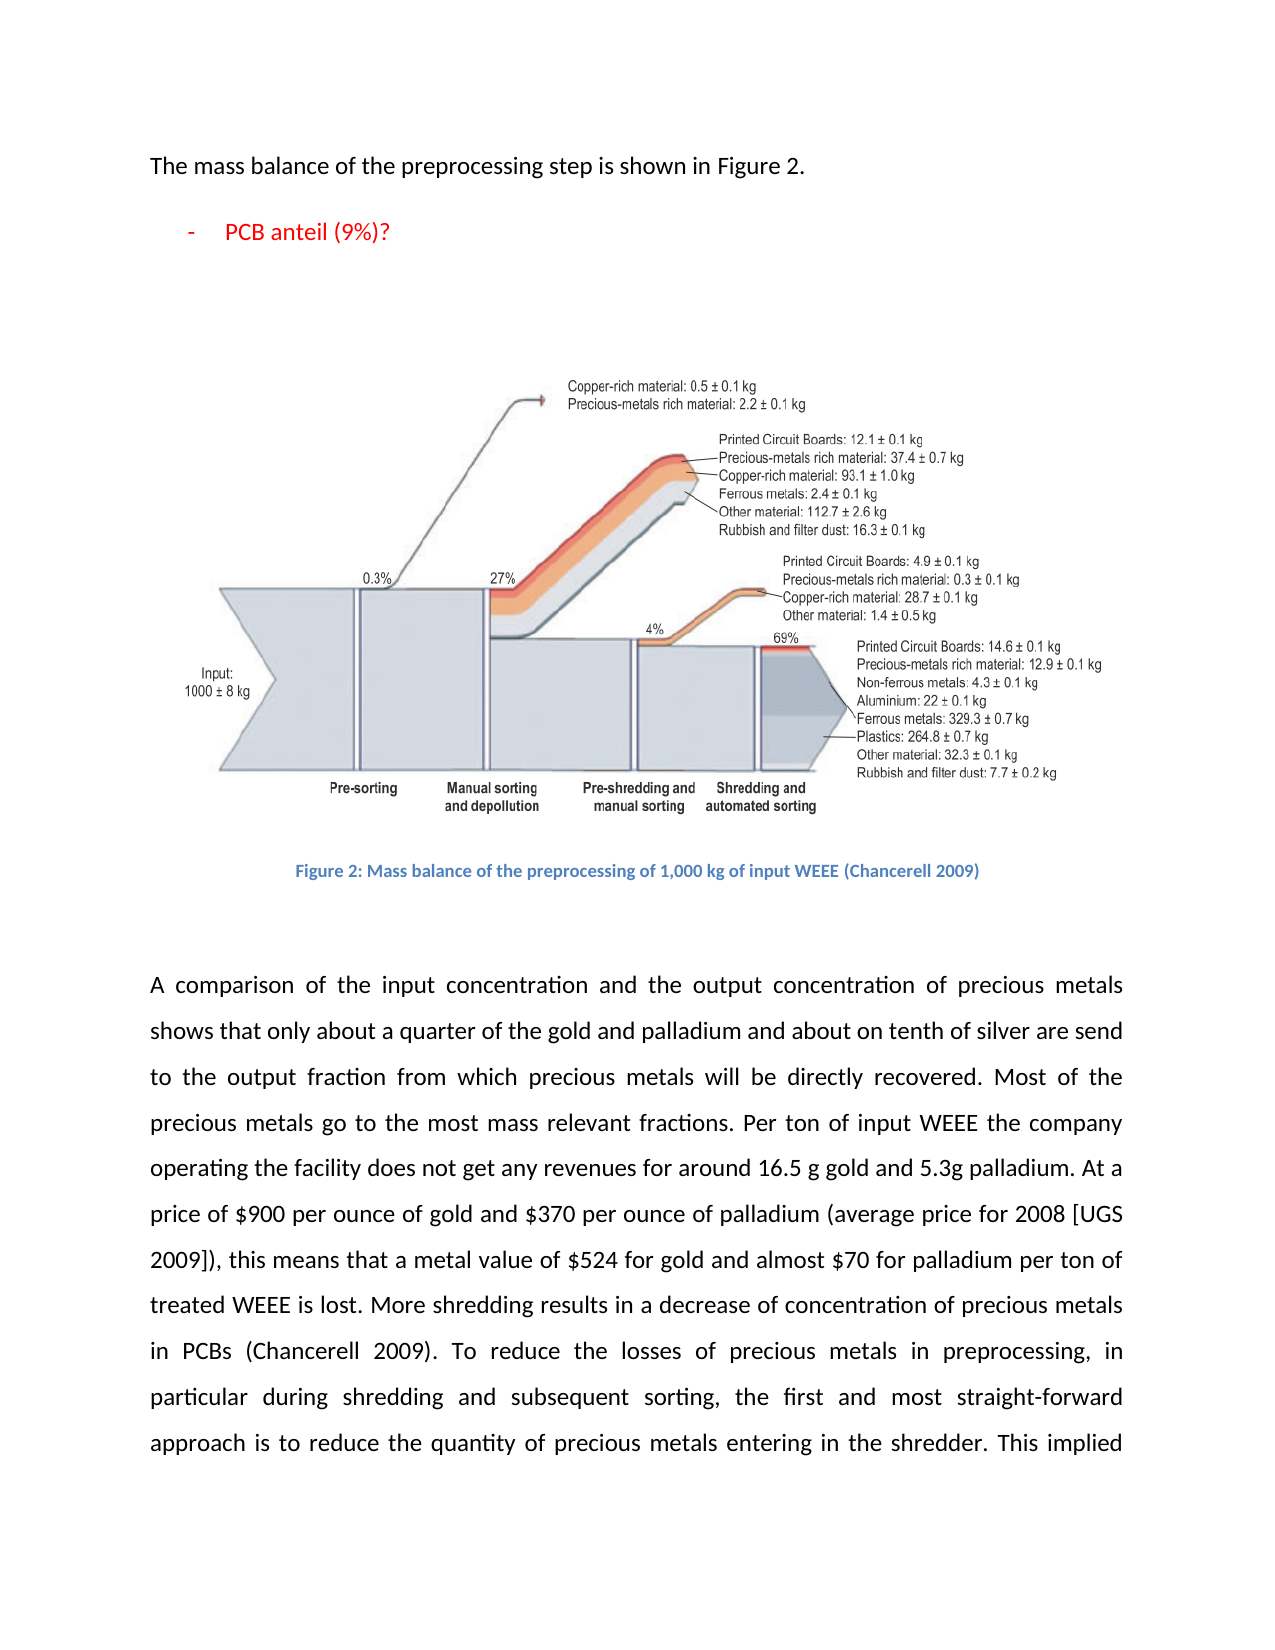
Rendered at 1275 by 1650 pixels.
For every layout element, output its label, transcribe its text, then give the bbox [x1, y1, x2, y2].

text Figure : Mass balance of the preprocessing of 1,000 kg of input WEEE [150, 859, 1125, 882]
list PCB anteil (9%)? [187, 217, 1125, 247]
picture [150, 349, 1125, 824]
text The mass balance of the preprocessing step is shown in Figure 2. [150, 150, 1125, 181]
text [150, 969, 1125, 1457]
